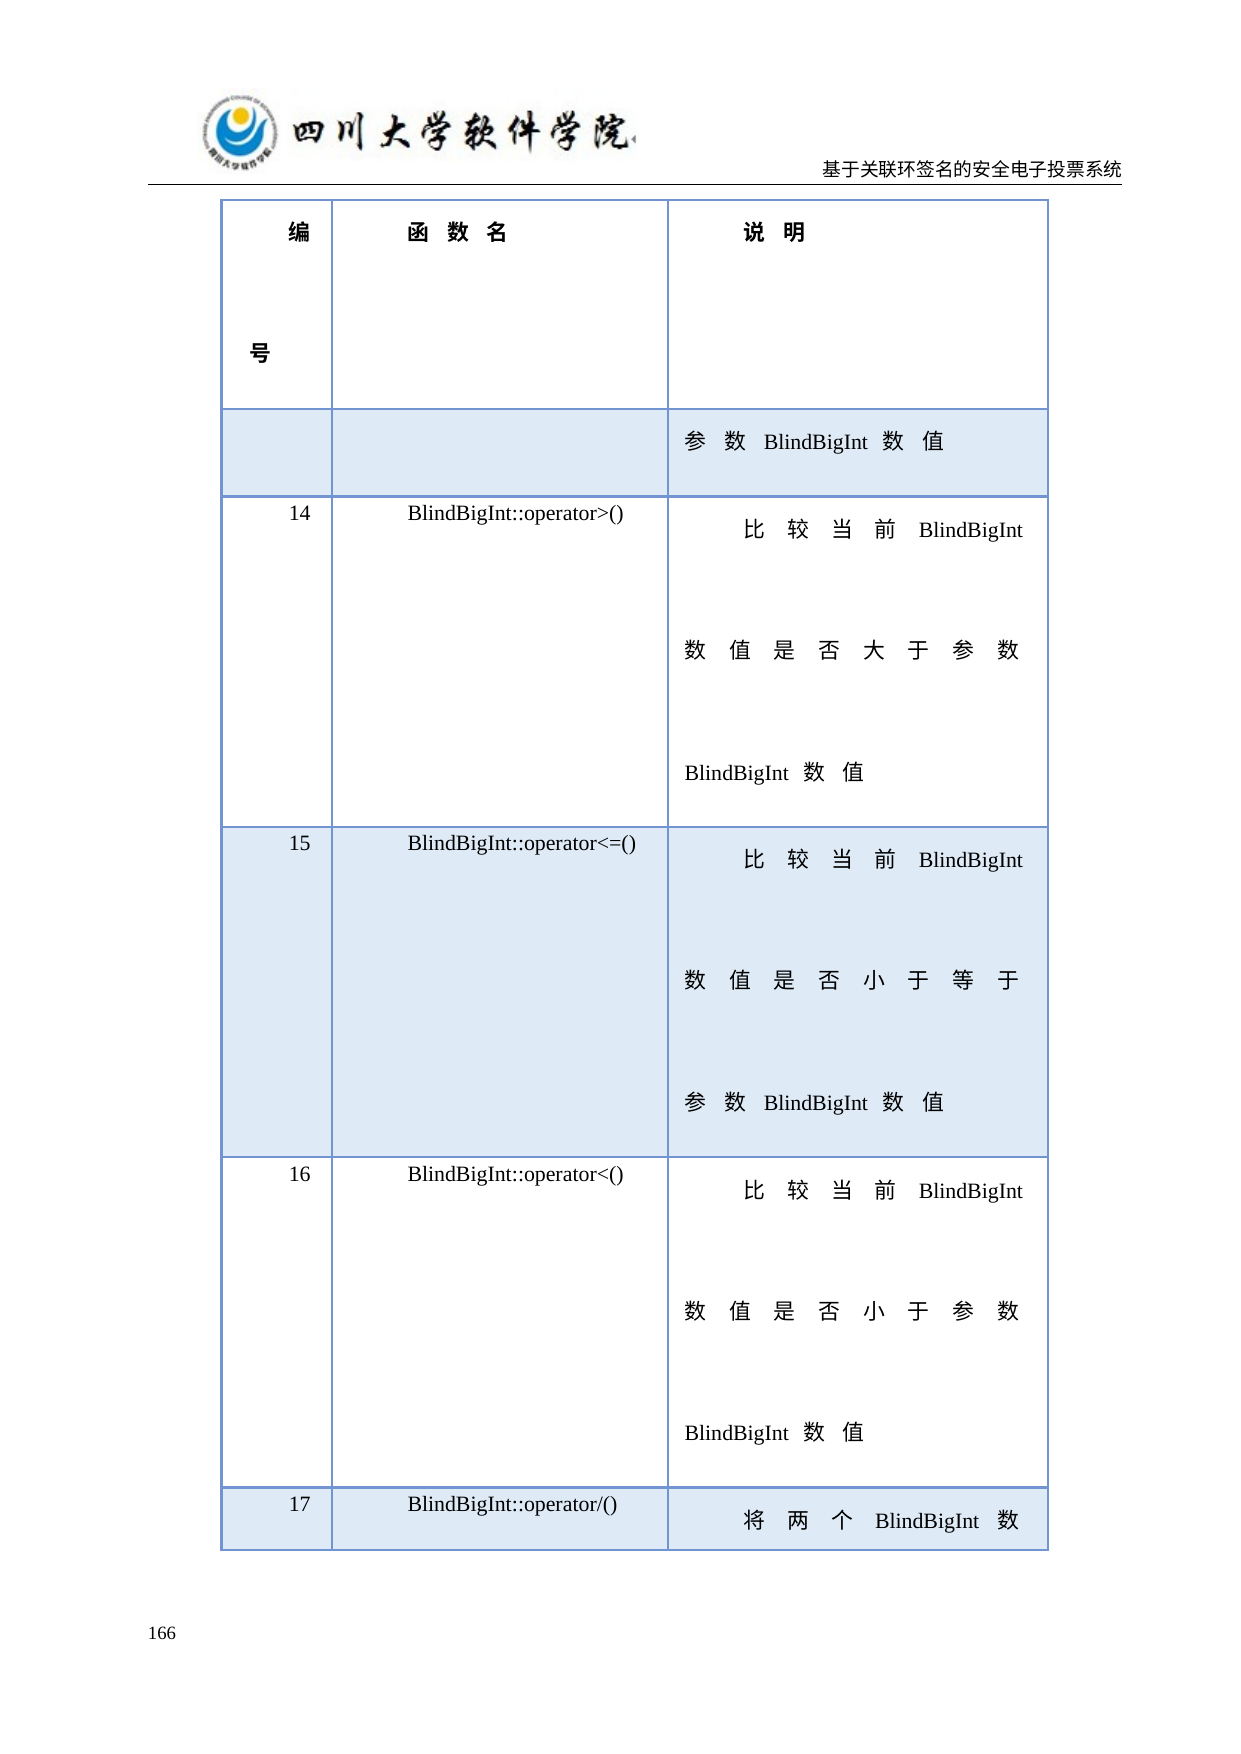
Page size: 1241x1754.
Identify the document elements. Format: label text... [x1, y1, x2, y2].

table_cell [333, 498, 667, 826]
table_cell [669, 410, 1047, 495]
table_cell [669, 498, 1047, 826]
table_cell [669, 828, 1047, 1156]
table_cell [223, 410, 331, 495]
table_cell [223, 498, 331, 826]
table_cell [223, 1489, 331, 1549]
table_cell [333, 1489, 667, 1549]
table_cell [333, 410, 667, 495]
table_header 编号 [223, 201, 331, 408]
picture [197, 88, 639, 177]
table_header 说明 [669, 201, 1047, 408]
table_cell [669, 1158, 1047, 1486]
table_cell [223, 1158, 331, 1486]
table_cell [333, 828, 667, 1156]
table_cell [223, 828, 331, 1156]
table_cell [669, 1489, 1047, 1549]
table_header 函数名 [333, 201, 667, 408]
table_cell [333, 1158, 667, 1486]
